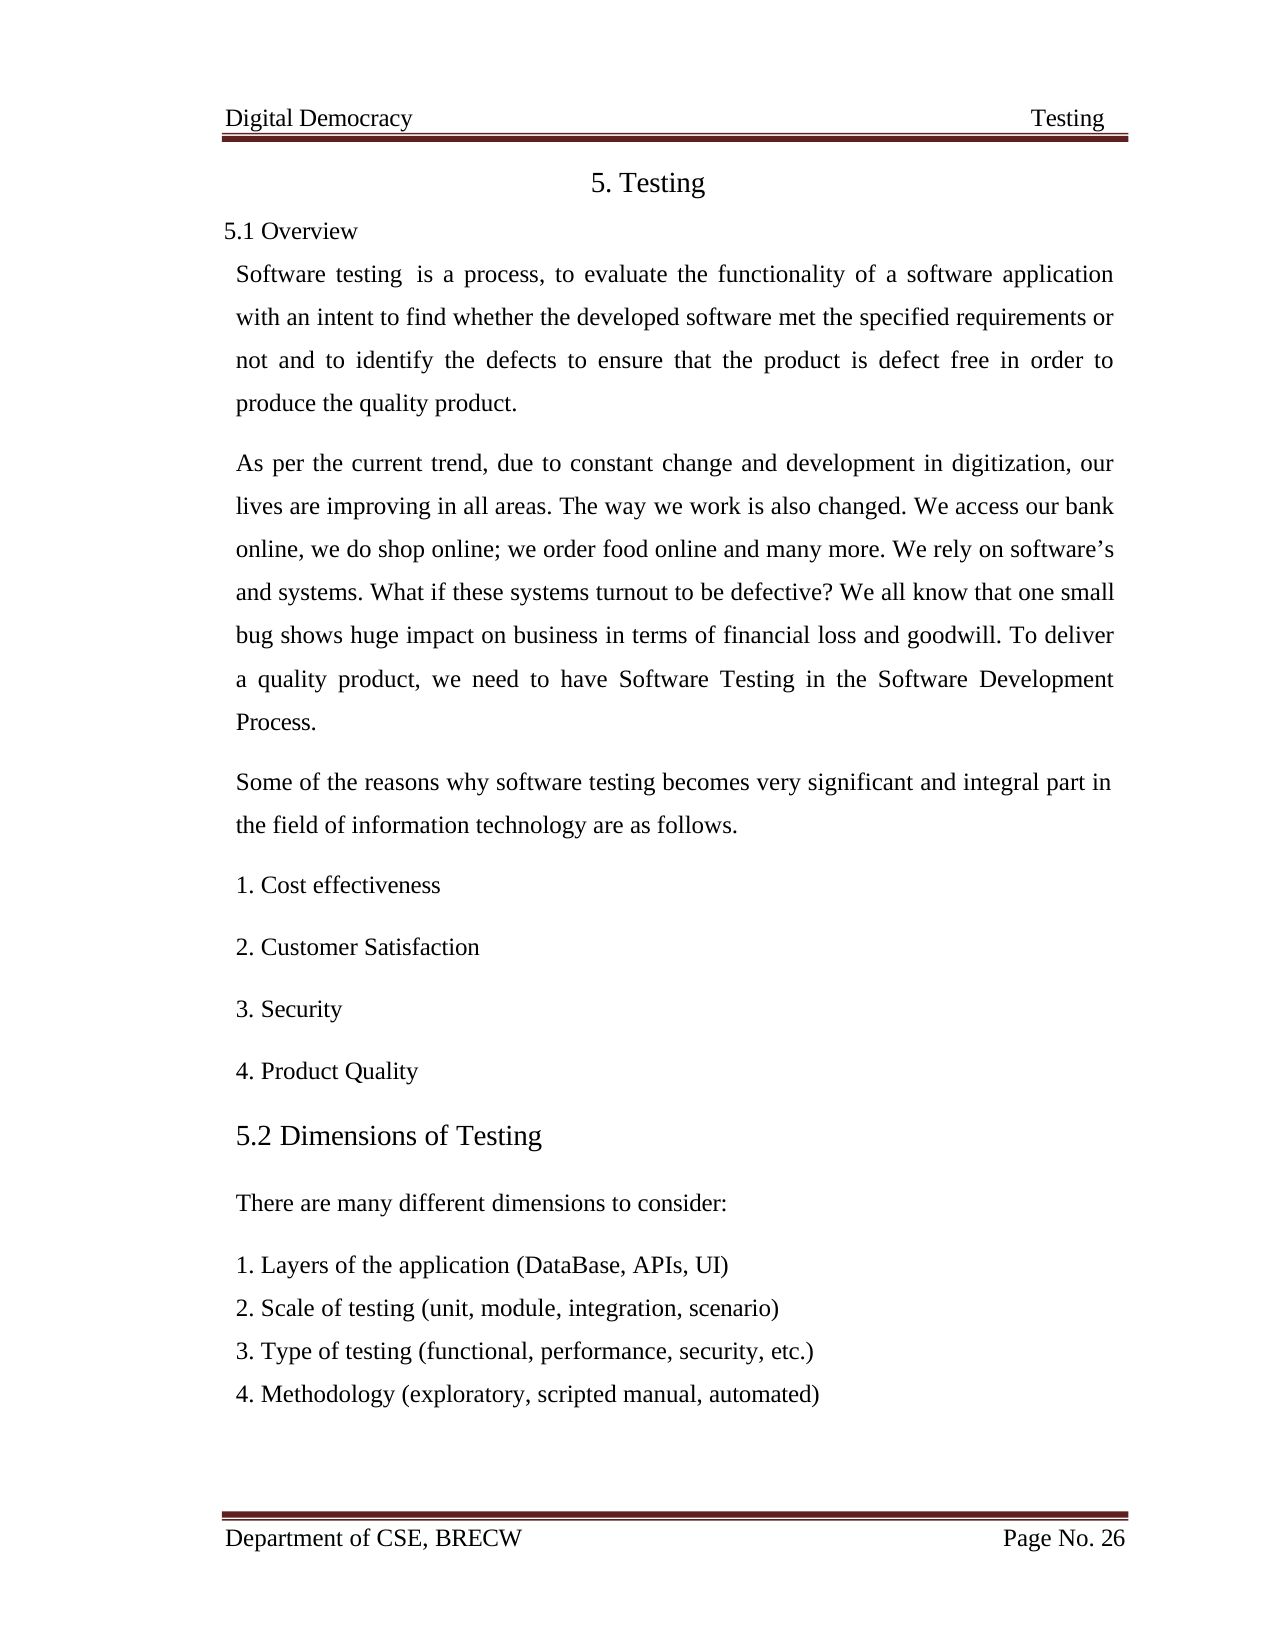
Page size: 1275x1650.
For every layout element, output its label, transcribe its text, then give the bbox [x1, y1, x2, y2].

text There are many different dimensions to consider: [236, 1188, 1137, 1217]
list Overview [224, 216, 1137, 244]
list Security [236, 994, 1137, 1022]
subtitle Testing [591, 165, 1137, 199]
list Customer Satisfaction [236, 932, 1137, 961]
list Layers of the application (DataBase, APIs, UI) [236, 1250, 1137, 1279]
list Scale of testing (unit, module, integration, scenario) [236, 1293, 1137, 1322]
text Software testing is a process, to evaluate the functionality of a software application with an intent to find whether the developed software met the specified requirements or not and to identify the defects to ensure that the product is defect free in order to produce the quality product. [236, 259, 1114, 417]
list Methodology (exploratory, scripted manual, automated) [236, 1379, 1137, 1408]
text Some of the reasons why software testing becomes very significant and integral part in the field of information technology are as follows. [236, 767, 1113, 839]
subtitle Dimensions of Testing [236, 1118, 1137, 1152]
list Cost effectiveness [236, 870, 1137, 898]
text As per the current trend, due to constant change and development in digitization, our lives are improving in all areas. The way we work is also changed. We access our bank online, we do shop online; we order food online and many more. We rely on software’s and systems. What if these systems turnout to be defective? We all know that one small bug shows huge impact on business in terms of financial loss and goodwill. To deliver a quality product, we need to have Software Testing in the Software Development Process. [236, 448, 1115, 736]
list Product Quality [236, 1056, 1137, 1085]
list Type of testing (functional, performance, security, etc.) [236, 1336, 1137, 1365]
